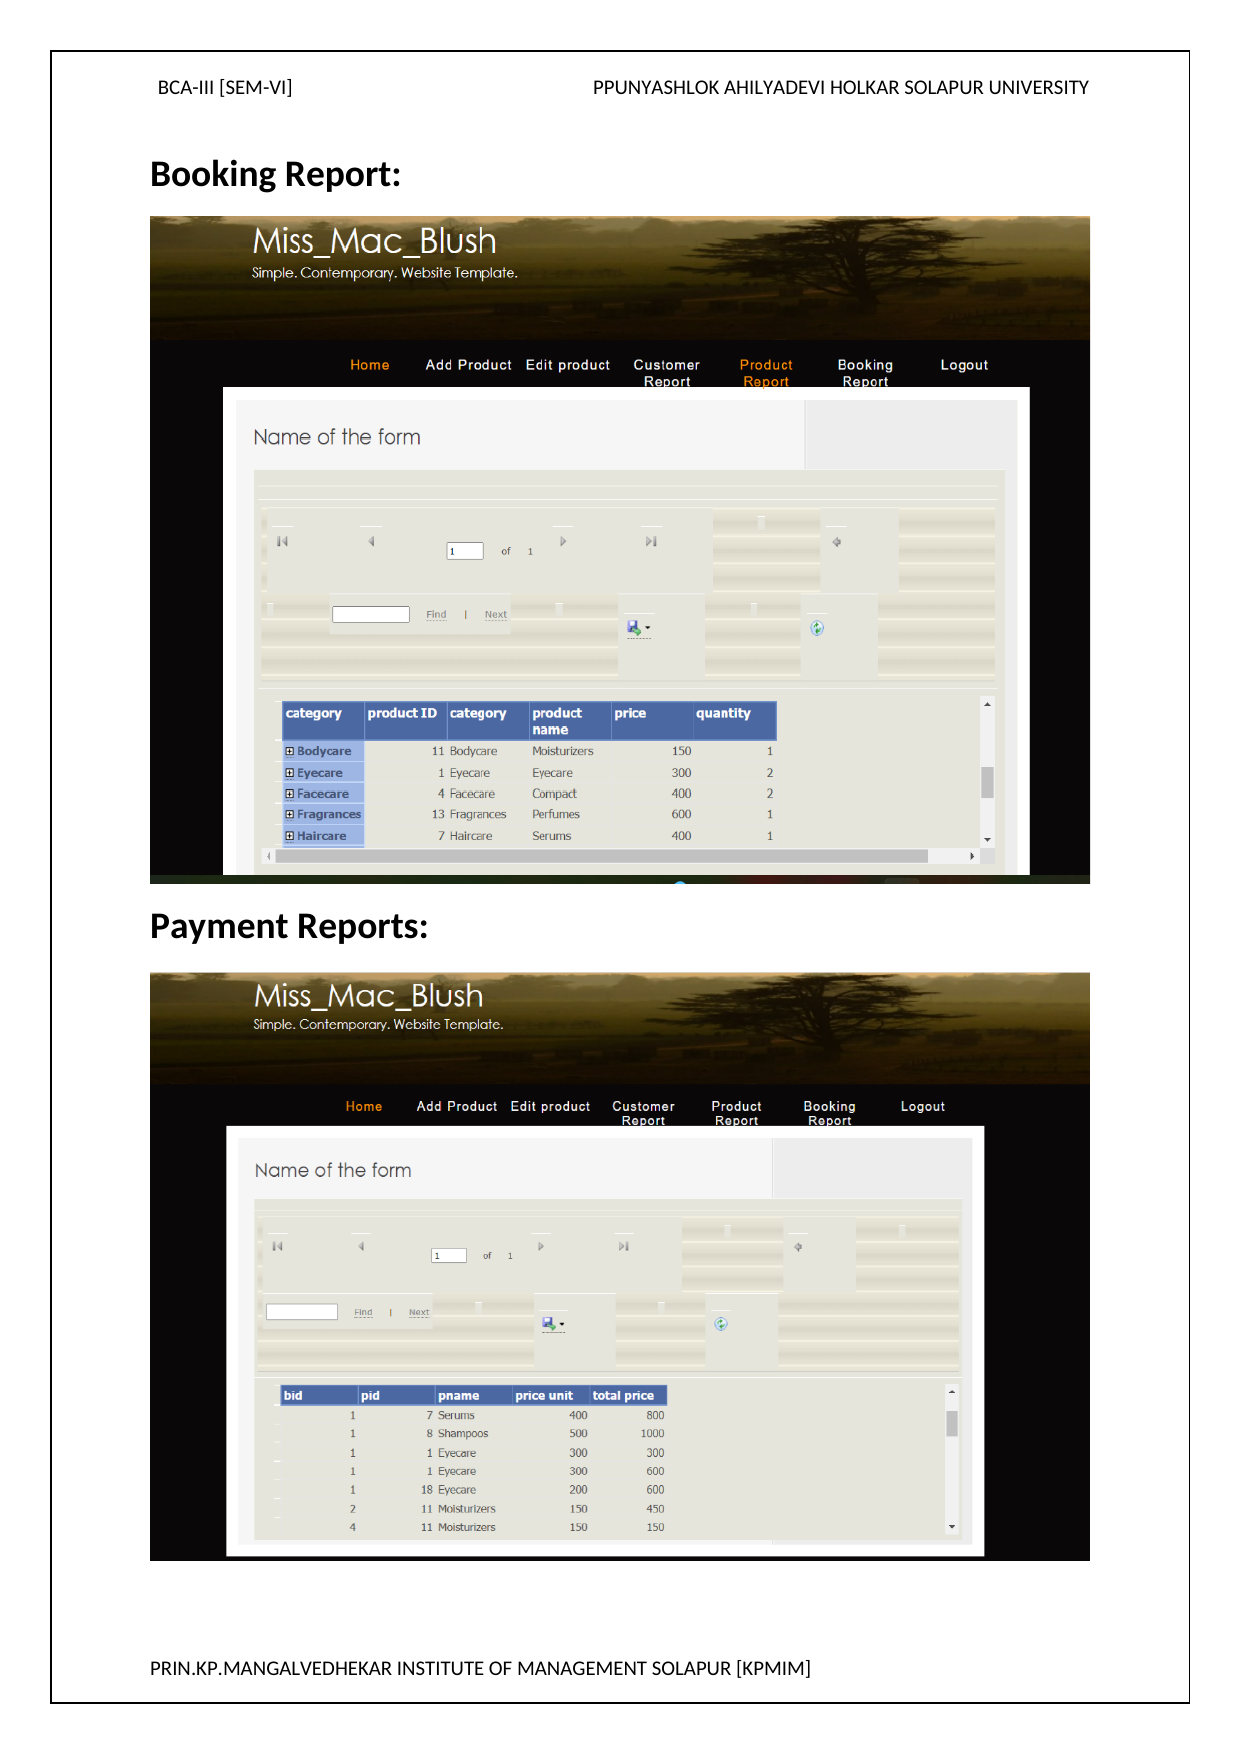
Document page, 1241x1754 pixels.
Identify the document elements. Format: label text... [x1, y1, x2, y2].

text Payment Reports: [150, 902, 1090, 948]
text Booking Report: [150, 150, 1090, 196]
picture [150, 216, 1091, 884]
picture [150, 968, 1090, 1561]
